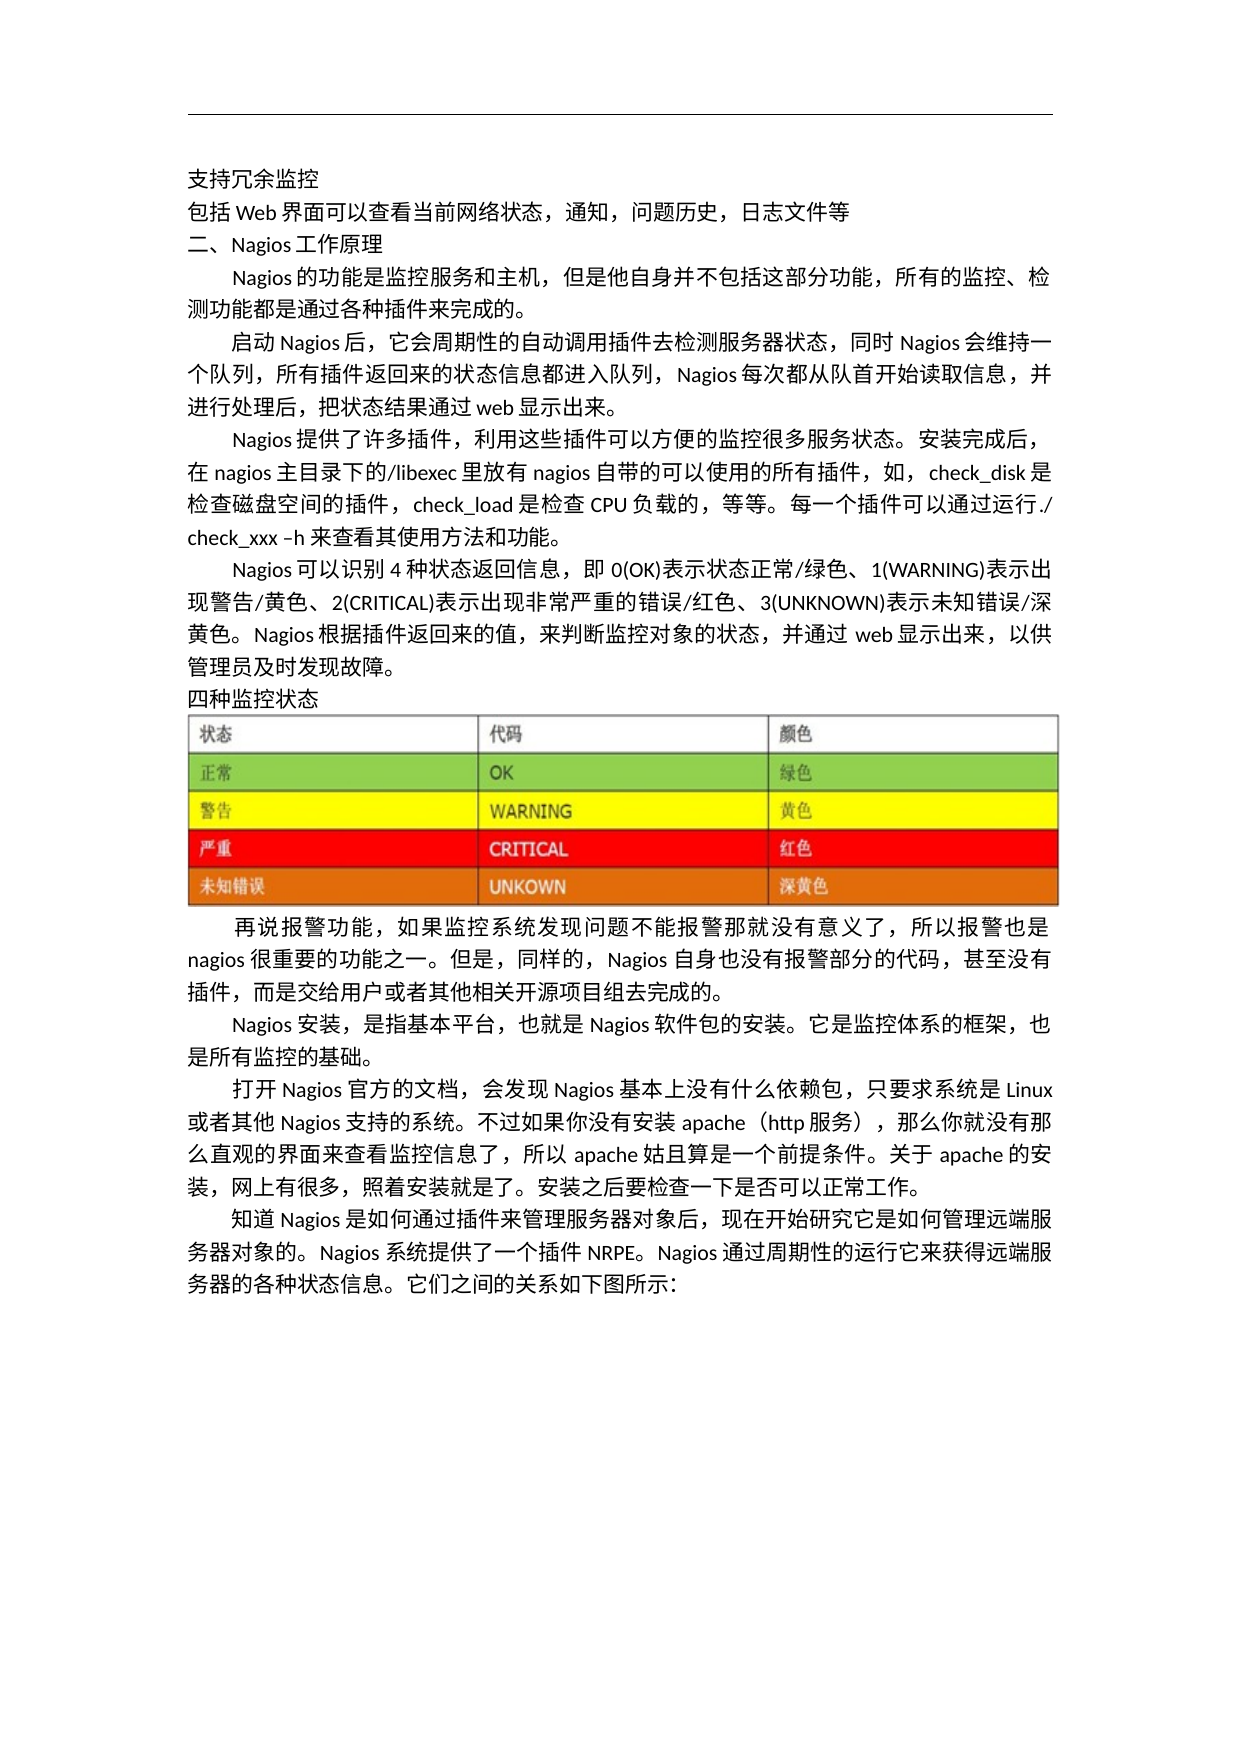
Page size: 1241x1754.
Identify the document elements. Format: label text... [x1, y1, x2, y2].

text 打开Nagios官方的文档，会发现Nagios基本上没有什么依赖包，只要求系统是Linux或者其他Nagios支持的系统。不过如果你没有安装apache（http服务），那么你就没有那么直观的界面来查看监控信息了，所以apache姑且算是一个前提条件。关于apache的安装，网上有很多，照着安装就是了。安装之后要检查一下是否可以正常工作。 [187, 1072, 1053, 1202]
text Nagios提供了许多插件，利用这些插件可以方便的监控很多服务状态。安装完成后，在nagios主目录下的/libexec里放有nagios自带的可以使用的所有插件，如，check_disk是检查磁盘空间的插件，check_load是检查CPU负载的，等等。每一个插件可以通过运行./check_xxx –h 来查看其使用方法和功能。 [187, 422, 1053, 552]
text 包括Web界面可以查看当前网络状态，通知，问题历史，日志文件等 [187, 194, 1053, 227]
picture [187, 714, 1060, 907]
text 启动Nagios后，它会周期性的自动调用插件去检测服务器状态，同时Nagios会维持一个队列，所有插件返回来的状态信息都进入队列，Nagios每次都从队首开始读取信息，并进行处理后，把状态结果通过web显示出来。 [187, 324, 1053, 422]
text 四种监控状态 [187, 682, 1053, 714]
text 二、Nagios工作原理 [187, 227, 1053, 259]
text Nagios可以识别4种状态返回信息，即 0(OK)表示状态正常/绿色、1(WARNING)表示出现警告/黄色、2(CRITICAL)表示出现非常严重的错误/红色、3(UNKNOWN)表示未知错误/深黄色。Nagios根据插件返回来的值，来判断监控对象的状态，并通过web显示出来，以供管理员及时发现故障。 [187, 552, 1053, 682]
text Nagios的功能是监控服务和主机，但是他自身并不包括这部分功能，所有的监控、检测功能都是通过各种插件来完成的。 [187, 259, 1053, 324]
text 再说报警功能，如果监控系统发现问题不能报警那就没有意义了，所以报警也是nagios很重要的功能之一。但是，同样的，Nagios 自身也没有报警部分的代码，甚至没有插件，而是交给用户或者其他相关开源项目组去完成的。 [187, 909, 1053, 1007]
text 支持冗余监控 [187, 162, 1053, 194]
text Nagios 安装，是指基本平台，也就是Nagios软件包的安装。它是监控体系的框架，也是所有监控的基础。 [187, 1007, 1053, 1072]
text 知道Nagios 是如何通过插件来管理服务器对象后，现在开始研究它是如何管理远端服务器对象的。Nagios 系统提供了一个插件NRPE。Nagios 通过周期性的运行它来获得远端服务器的各种状态信息。它们之间的关系如下图所示： [187, 1202, 1053, 1299]
